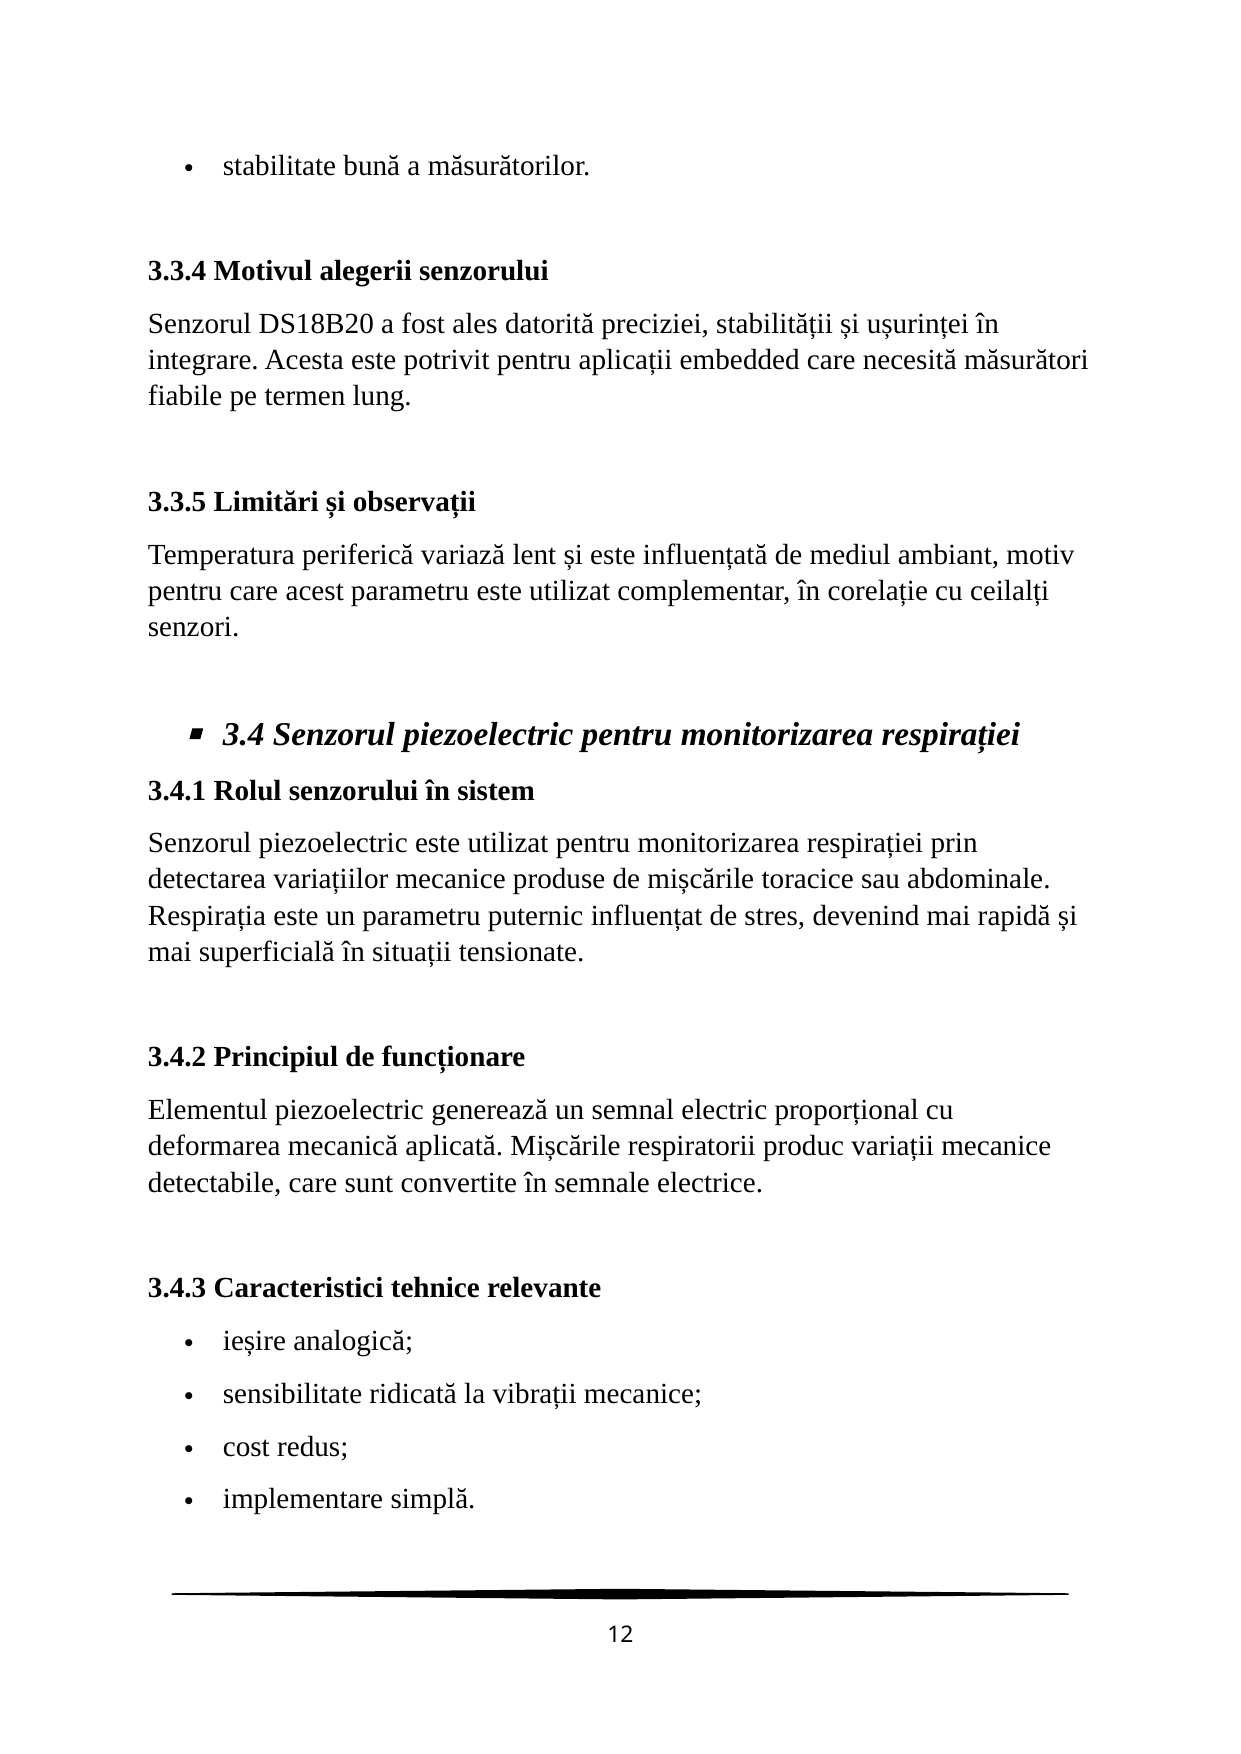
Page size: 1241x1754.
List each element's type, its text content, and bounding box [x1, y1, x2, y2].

text Senzorul piezoelectric este utilizat pentru monitorizarea respirației prin detectarea variațiilor mecanice produse de mișcările toracice sau abdominale. Respirația este un parametru puternic influențat de stres, devenind mai rapidă și mai superficială în situații tensionate. [148, 826, 1093, 967]
text 3.3.5 Limitări și observații [148, 484, 1093, 517]
list cost redus; [185, 1429, 1093, 1462]
text Temperatura periferică variază lent și este influențată de mediul ambiant, motiv pentru care acest parametru este utilizat complementar, în corelație cu ceilalți senzori. [148, 537, 1093, 643]
text 3.3.4 Motivul alegerii senzorului [148, 253, 1093, 287]
text 3.4.3 Caracteristici tehnice relevante [148, 1270, 1093, 1304]
text 3.4.2 Principiul de funcționare [148, 1039, 1093, 1073]
list ieșire analogică; [185, 1323, 1093, 1357]
text Senzorul DS18B20 a fost ales datorită preciziei, stabilității și ușurinței în integrare. Acesta este potrivit pentru aplicații embedded care necesită măsurători fiabile pe termen lung. [148, 306, 1093, 412]
list implementare simplă. [185, 1482, 1093, 1515]
list stabilitate bună a măsurătorilor. [185, 148, 1093, 181]
text 3.4.1 Rolul senzorului în sistem [148, 773, 1093, 806]
list 3.4 Senzorul piezoelectric pentru monitorizarea respirației [185, 715, 1093, 753]
list sensibilitate ridicată la vibrații mecanice; [185, 1376, 1093, 1409]
text Elementul piezoelectric generează un semnal electric proporțional cu deformarea mecanică aplicată. Mișcările respiratorii produc variații mecanice detectabile, care sunt convertite în semnale electrice. [148, 1092, 1093, 1198]
